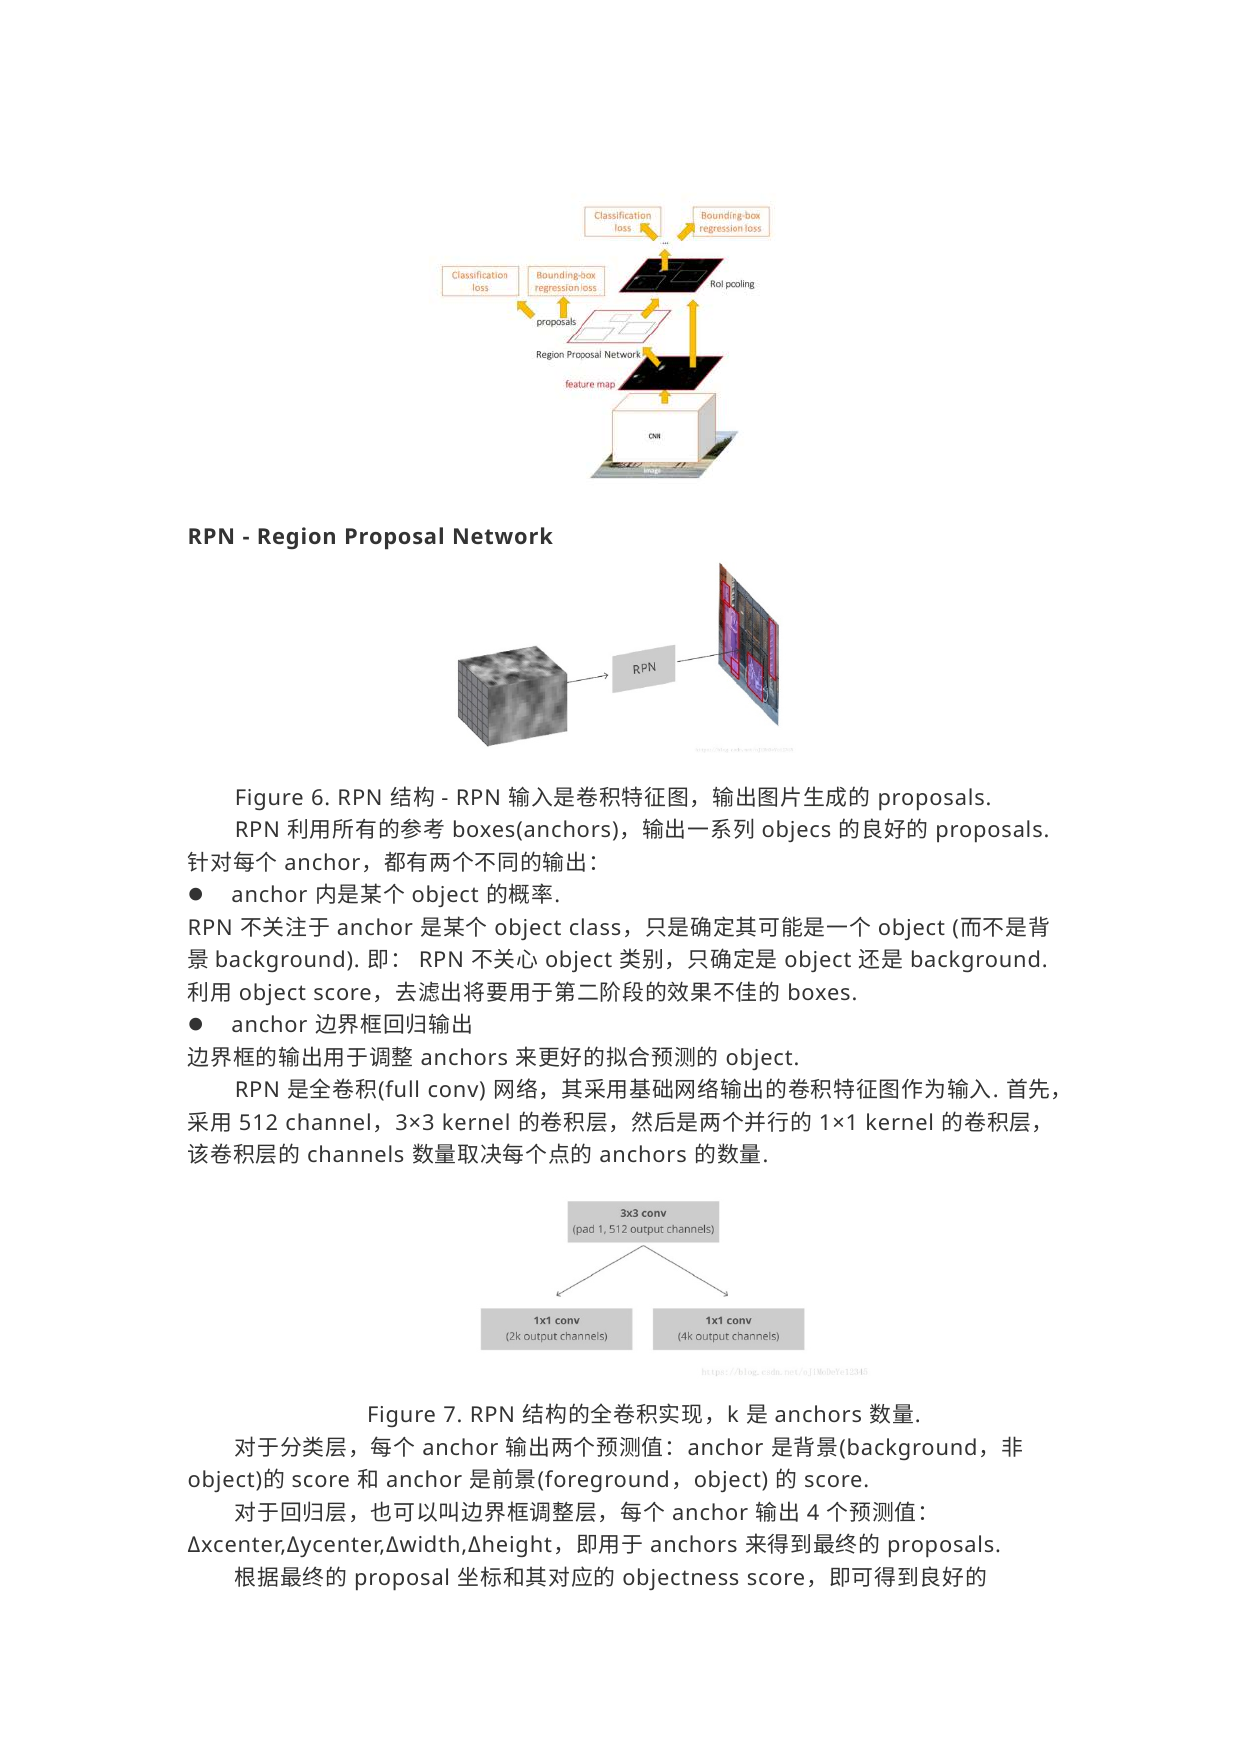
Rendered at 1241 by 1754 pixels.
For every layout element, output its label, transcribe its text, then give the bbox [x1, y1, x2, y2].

picture [444, 552, 796, 755]
picture [428, 162, 812, 509]
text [187, 1559, 1053, 1592]
text 对于分类层，每个 anchor 输出两个预测值：anchor 是背景(background，非object)的 score 和 anchor 是前景(foreground，object) 的 score. [187, 1429, 1053, 1494]
list anchor 内是某个 object 的概率. RPN 不关注于 anchor 是某个 object class，只是确定其可能是一个 object (而不是背景background). 即： RPN 不关心 object 类别，只确定是 object 还是 background. 利用 object score，去滤出将要用于第二阶段的效果不佳的 boxes. [187, 877, 1053, 1007]
text RPN 是全卷积(full conv) 网络，其采用基础网络输出的卷积特征图作为输入. 首先，采用 512 channel，3×3 kernel 的卷积层，然后是两个并行的 1×1 kernel 的卷积层，该卷积层的 channels 数量取决每个点的 anchors 的数量. [187, 1072, 1053, 1169]
text RPN - Region Proposal Network [187, 519, 1053, 552]
list anchor 边界框回归输出 边界框的输出用于调整 anchors 来更好的拟合预测的 object. [187, 1007, 1053, 1072]
text RPN 利用所有的参考 boxes(anchors)，输出一系列 objecs 的良好的 proposals. 针对每个 anchor，都有两个不同的输出： [187, 812, 1053, 877]
text 对于回归层，也可以叫边界框调整层，每个 anchor 输出 4 个预测值：Δxcenter,Δycenter,Δwidth,Δheight，即用于 anchors 来得到最终的 proposals. [187, 1494, 1053, 1559]
text Figure 7. RPN 结构的全卷积实现，k 是 anchors 数量. [187, 1397, 1053, 1429]
text Figure 6. RPN 结构 - RPN 输入是卷积特征图，输出图片生成的 proposals. [187, 779, 1053, 812]
picture [411, 1169, 873, 1381]
